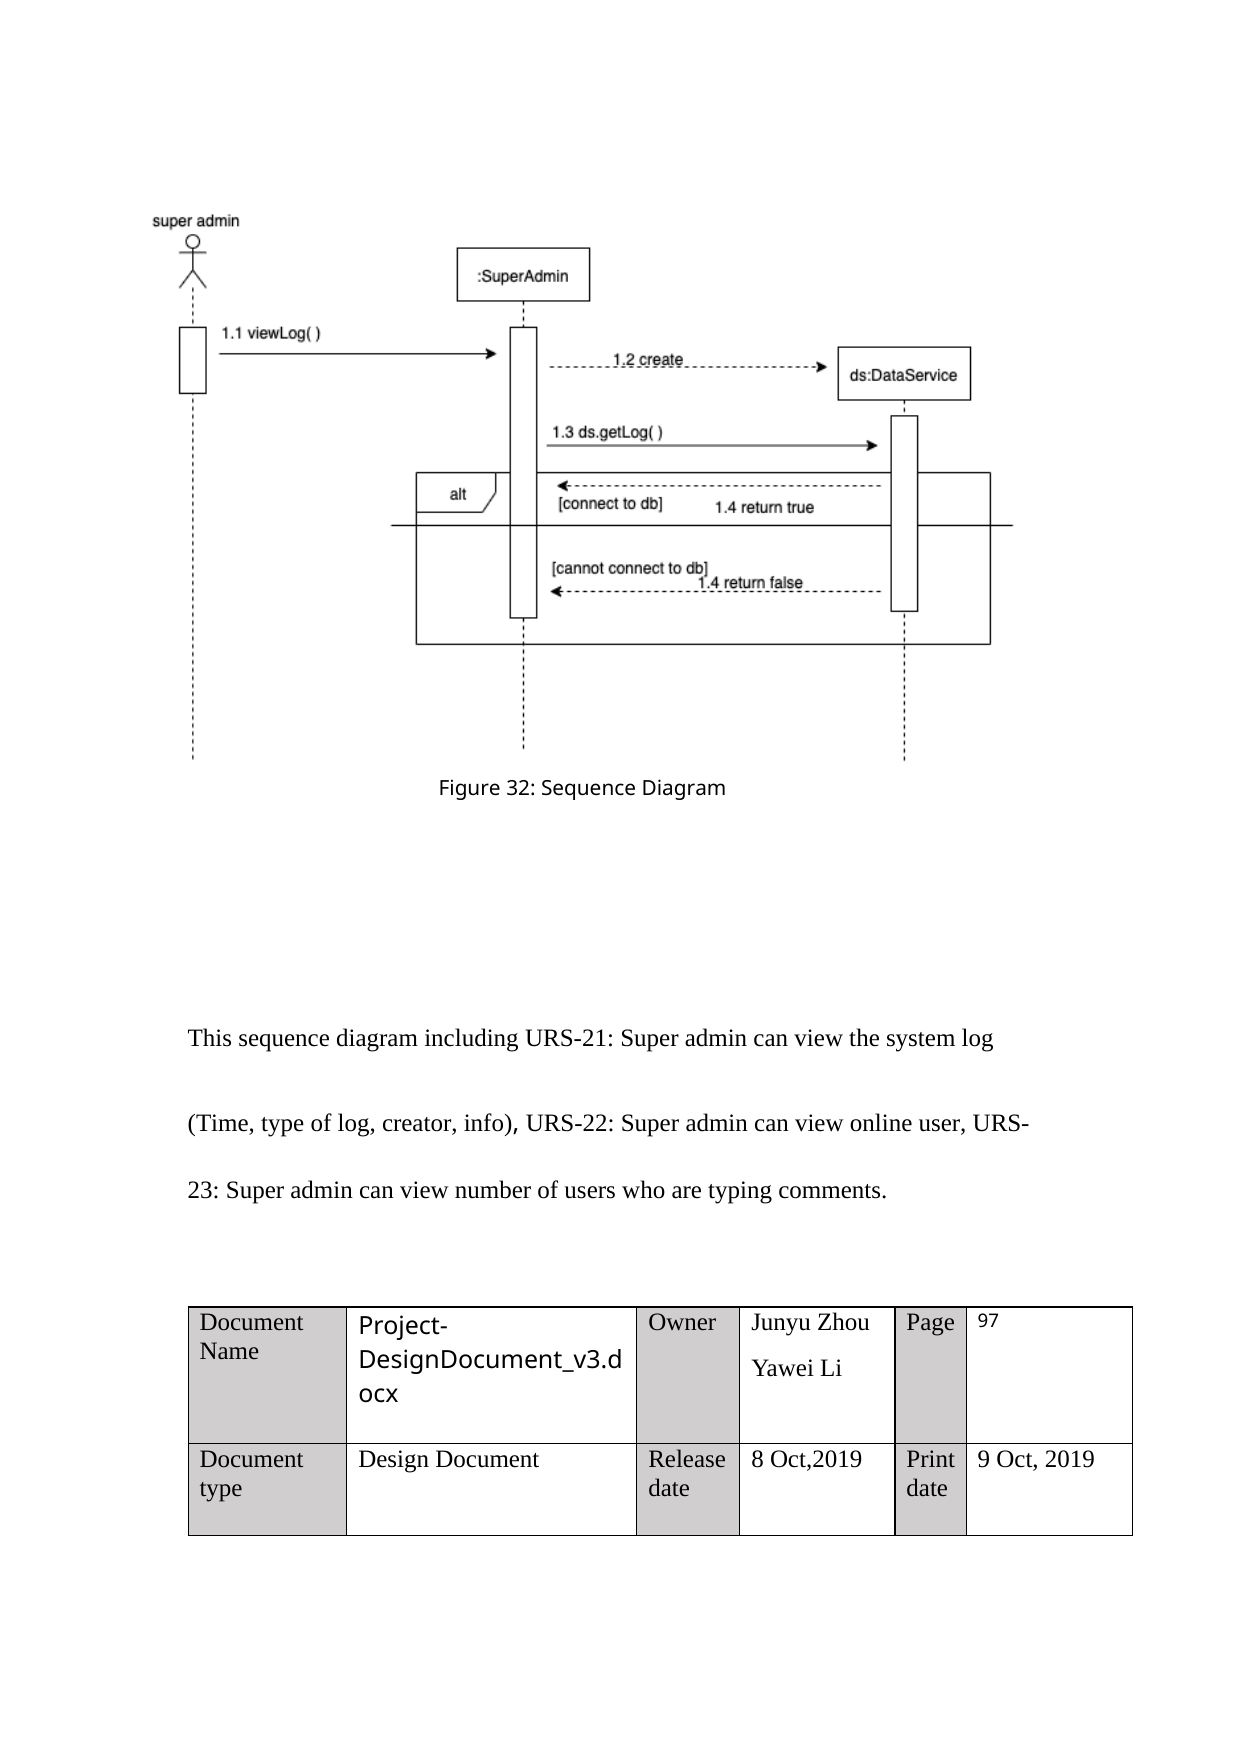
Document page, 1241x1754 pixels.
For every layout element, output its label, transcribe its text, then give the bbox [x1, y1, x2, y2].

picture [150, 208, 1015, 764]
text This sequence diagram including URS-21: Super admin can view the system log (Time, type of log, creator, info), URS-22: Super admin can view online user, URS-23: Super admin can view number of users who are typing comments. [187, 1020, 1053, 1207]
